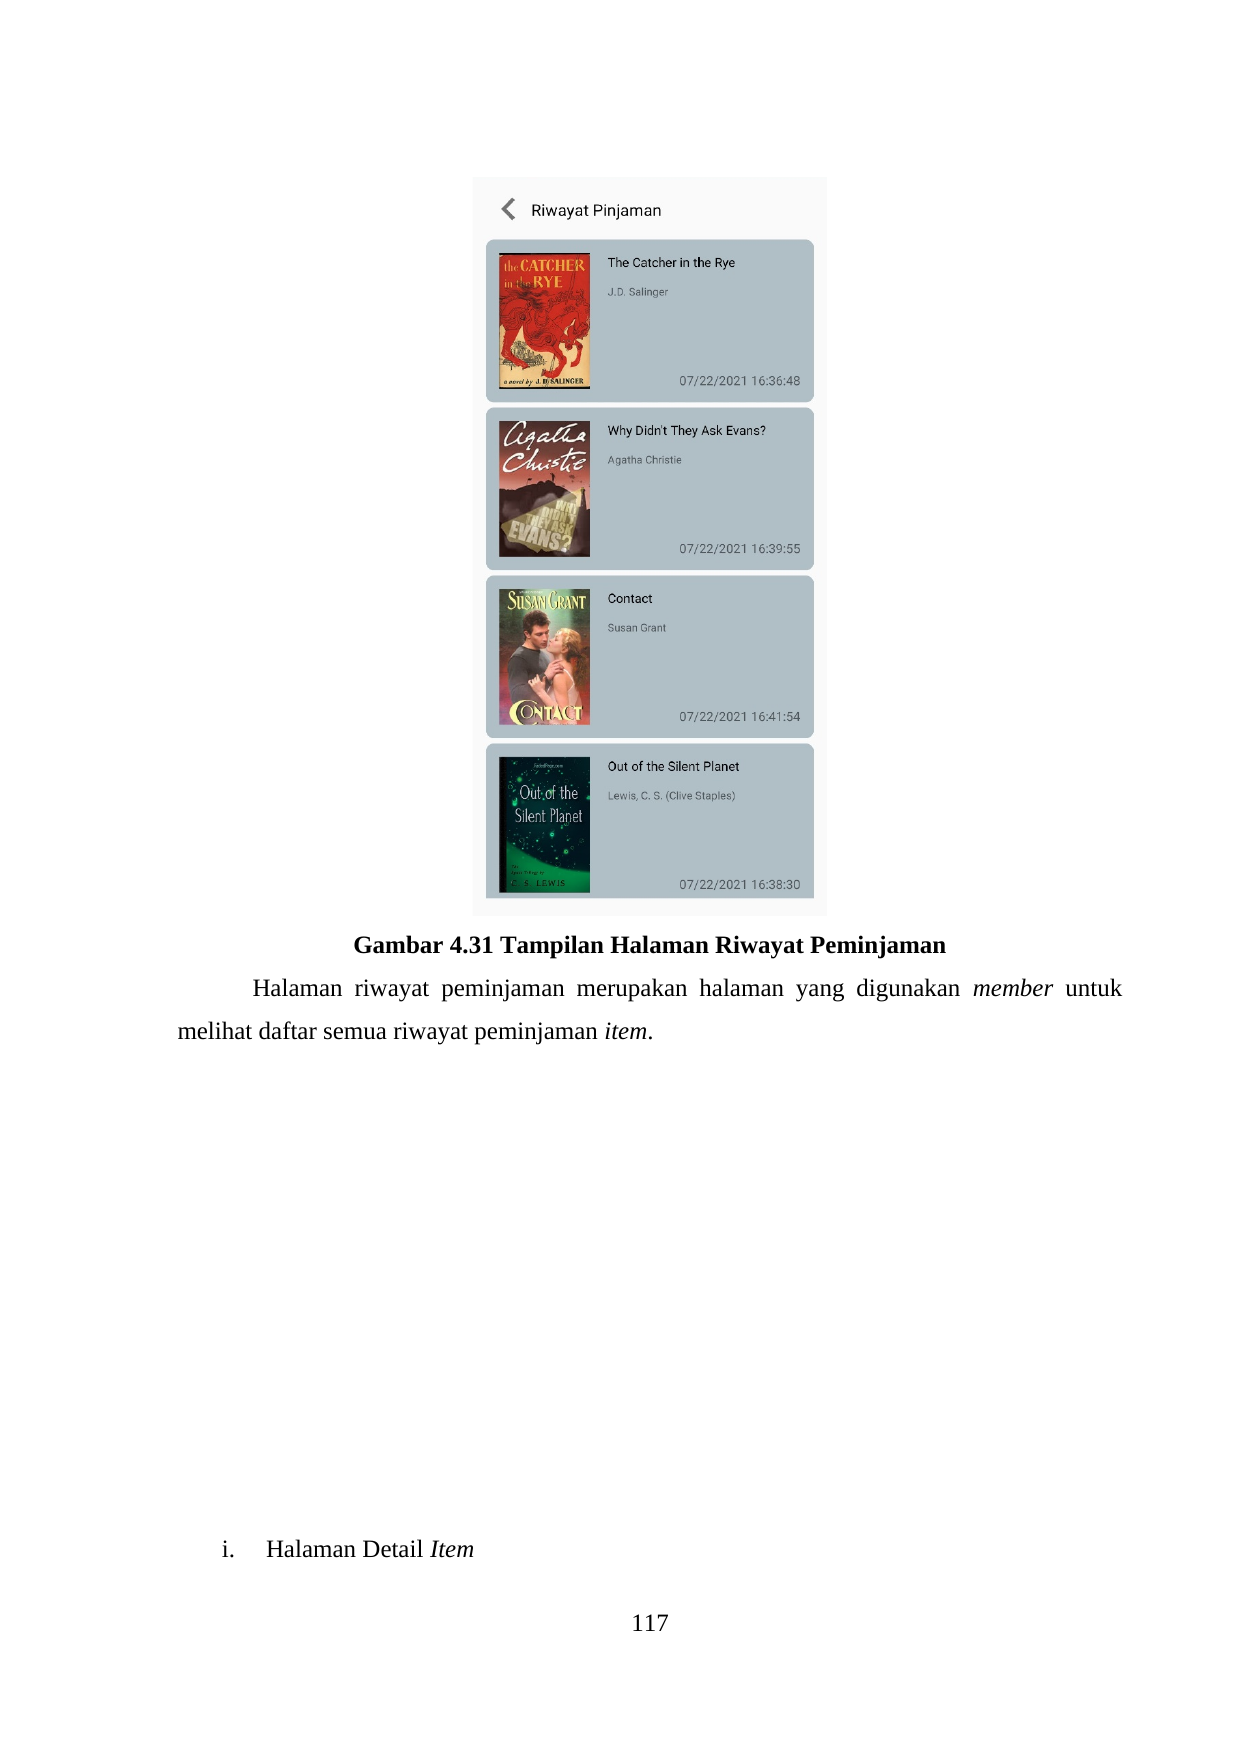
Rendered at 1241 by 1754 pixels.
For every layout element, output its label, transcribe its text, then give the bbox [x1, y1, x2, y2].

picture [472, 177, 827, 916]
list Halaman Detail Item [222, 1534, 1122, 1562]
text Gambar 4.31 Tampilan Halaman Riwayat Peminjaman [177, 930, 1122, 959]
text Halaman riwayat peminjaman merupakan halaman yang digunakan member untuk melihat daftar semua riwayat peminjaman item. [177, 973, 1122, 1045]
